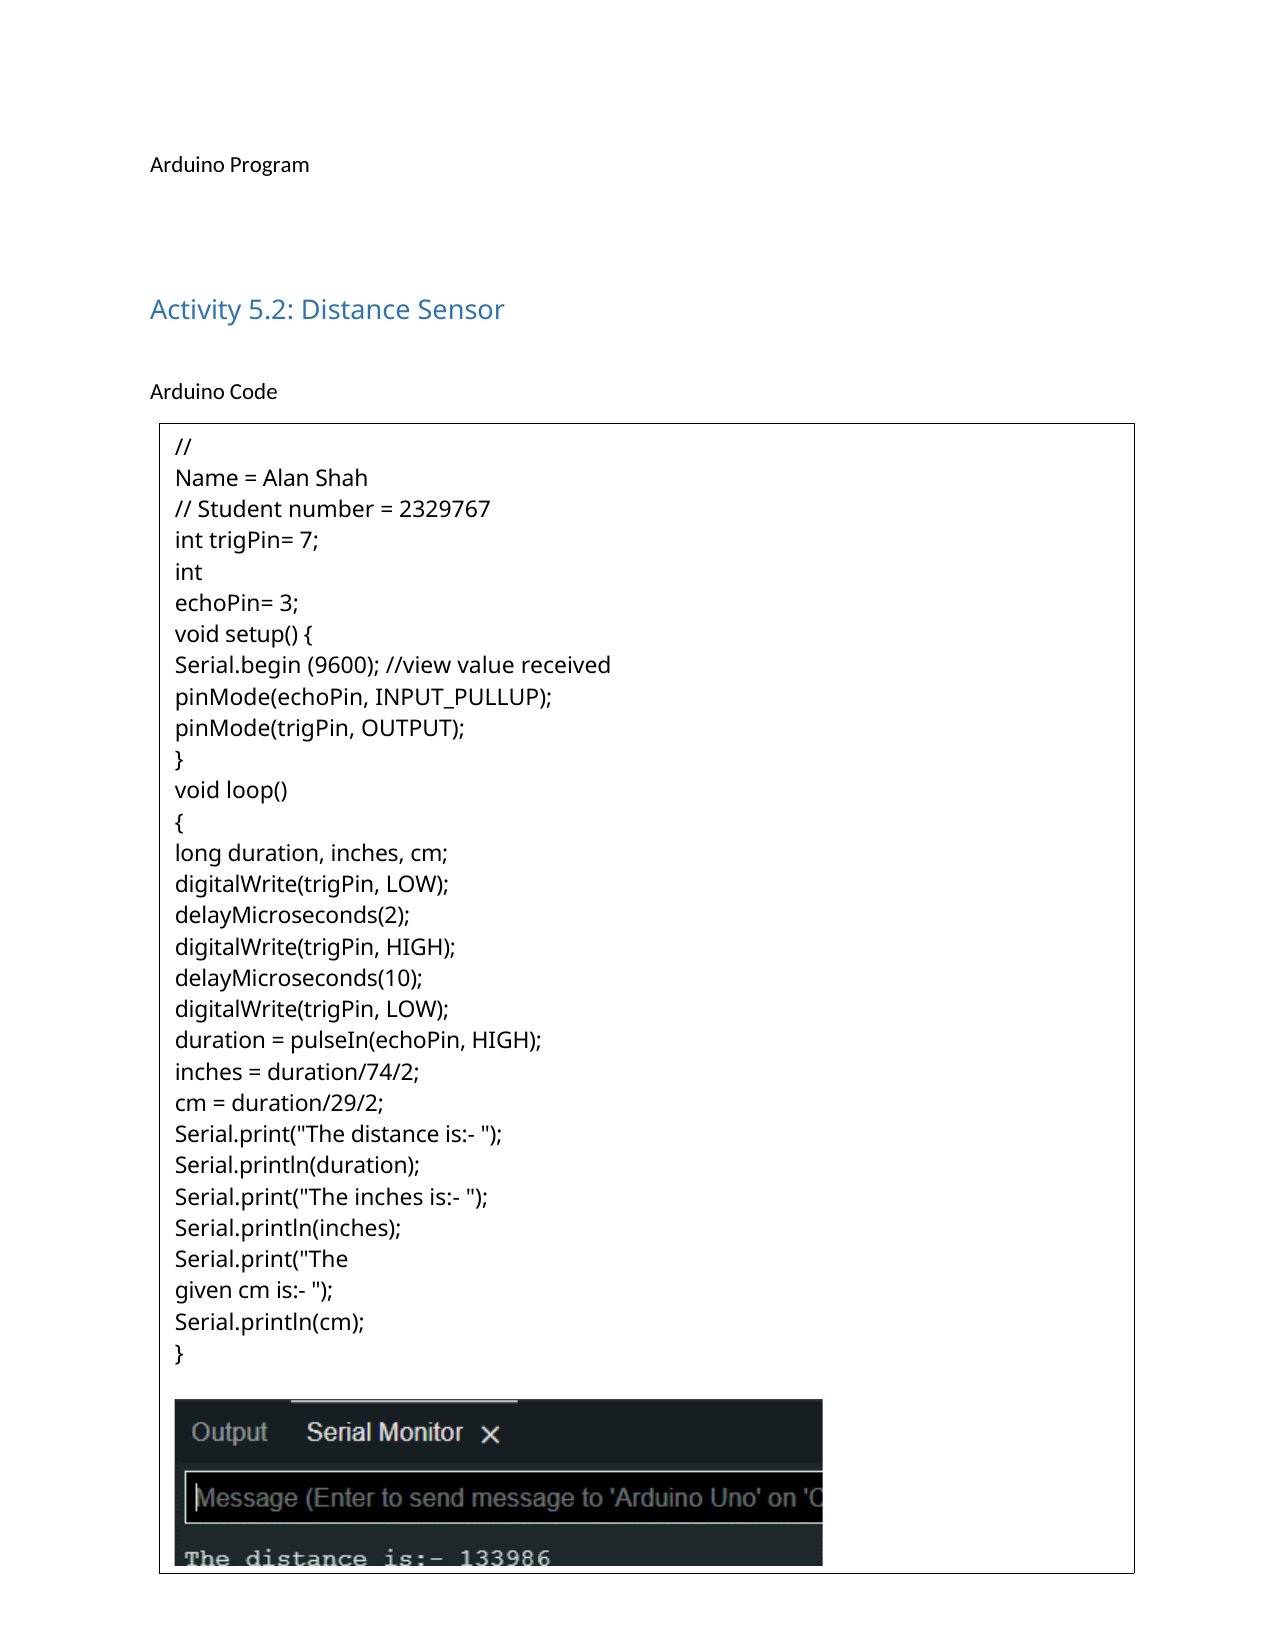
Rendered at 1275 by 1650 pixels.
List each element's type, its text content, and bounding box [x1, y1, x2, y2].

picture [174, 1399, 823, 1566]
text Arduino Code [150, 377, 1125, 405]
subtitle Activity 5.2: Distance Sensor [150, 291, 1125, 327]
text Arduino Program [150, 150, 1125, 178]
